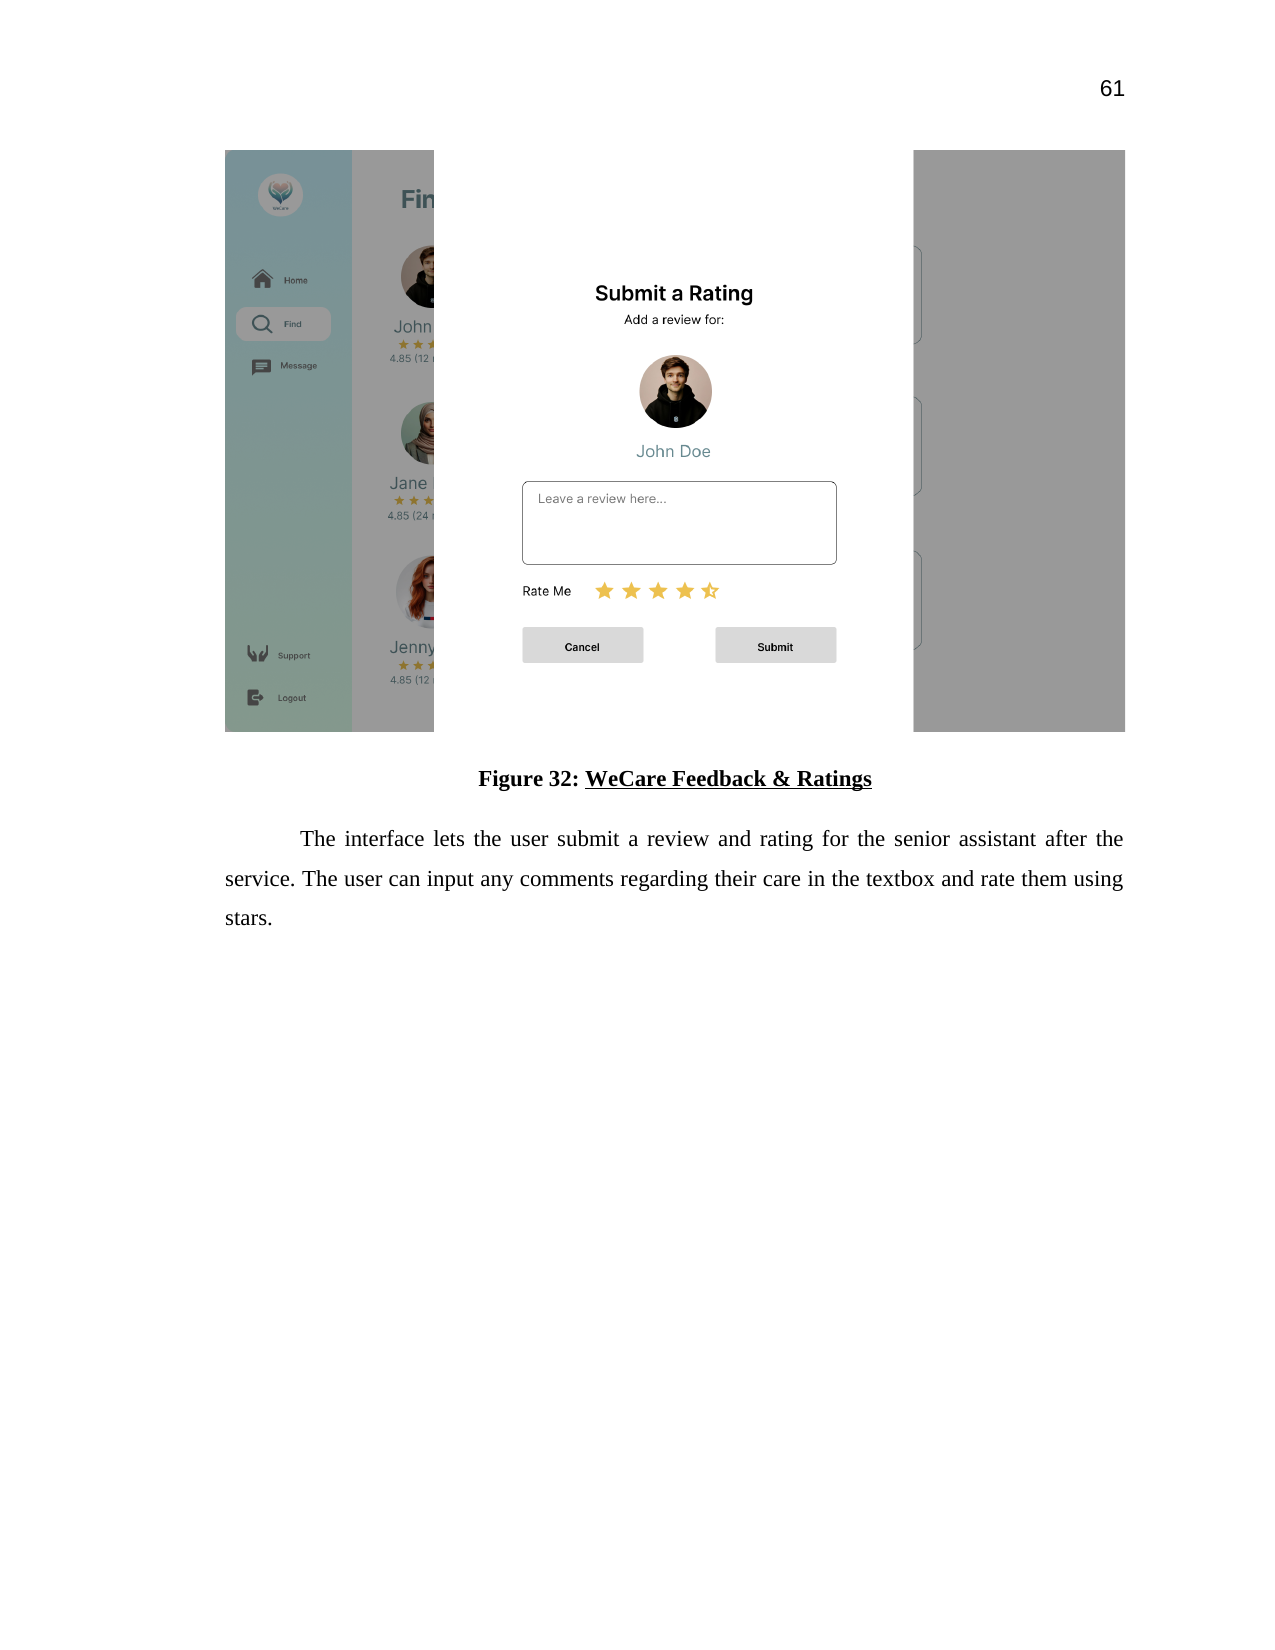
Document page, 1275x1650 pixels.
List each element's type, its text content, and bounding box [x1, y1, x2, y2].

picture [225, 150, 1125, 732]
text Figure 32: WeCare Feedback & Ratings [225, 765, 1125, 792]
text The interface lets the user submit a review and rating for the senior assistant after the service. The user can input any comments regarding their care in the textbox and rate them using stars. [225, 826, 1125, 931]
